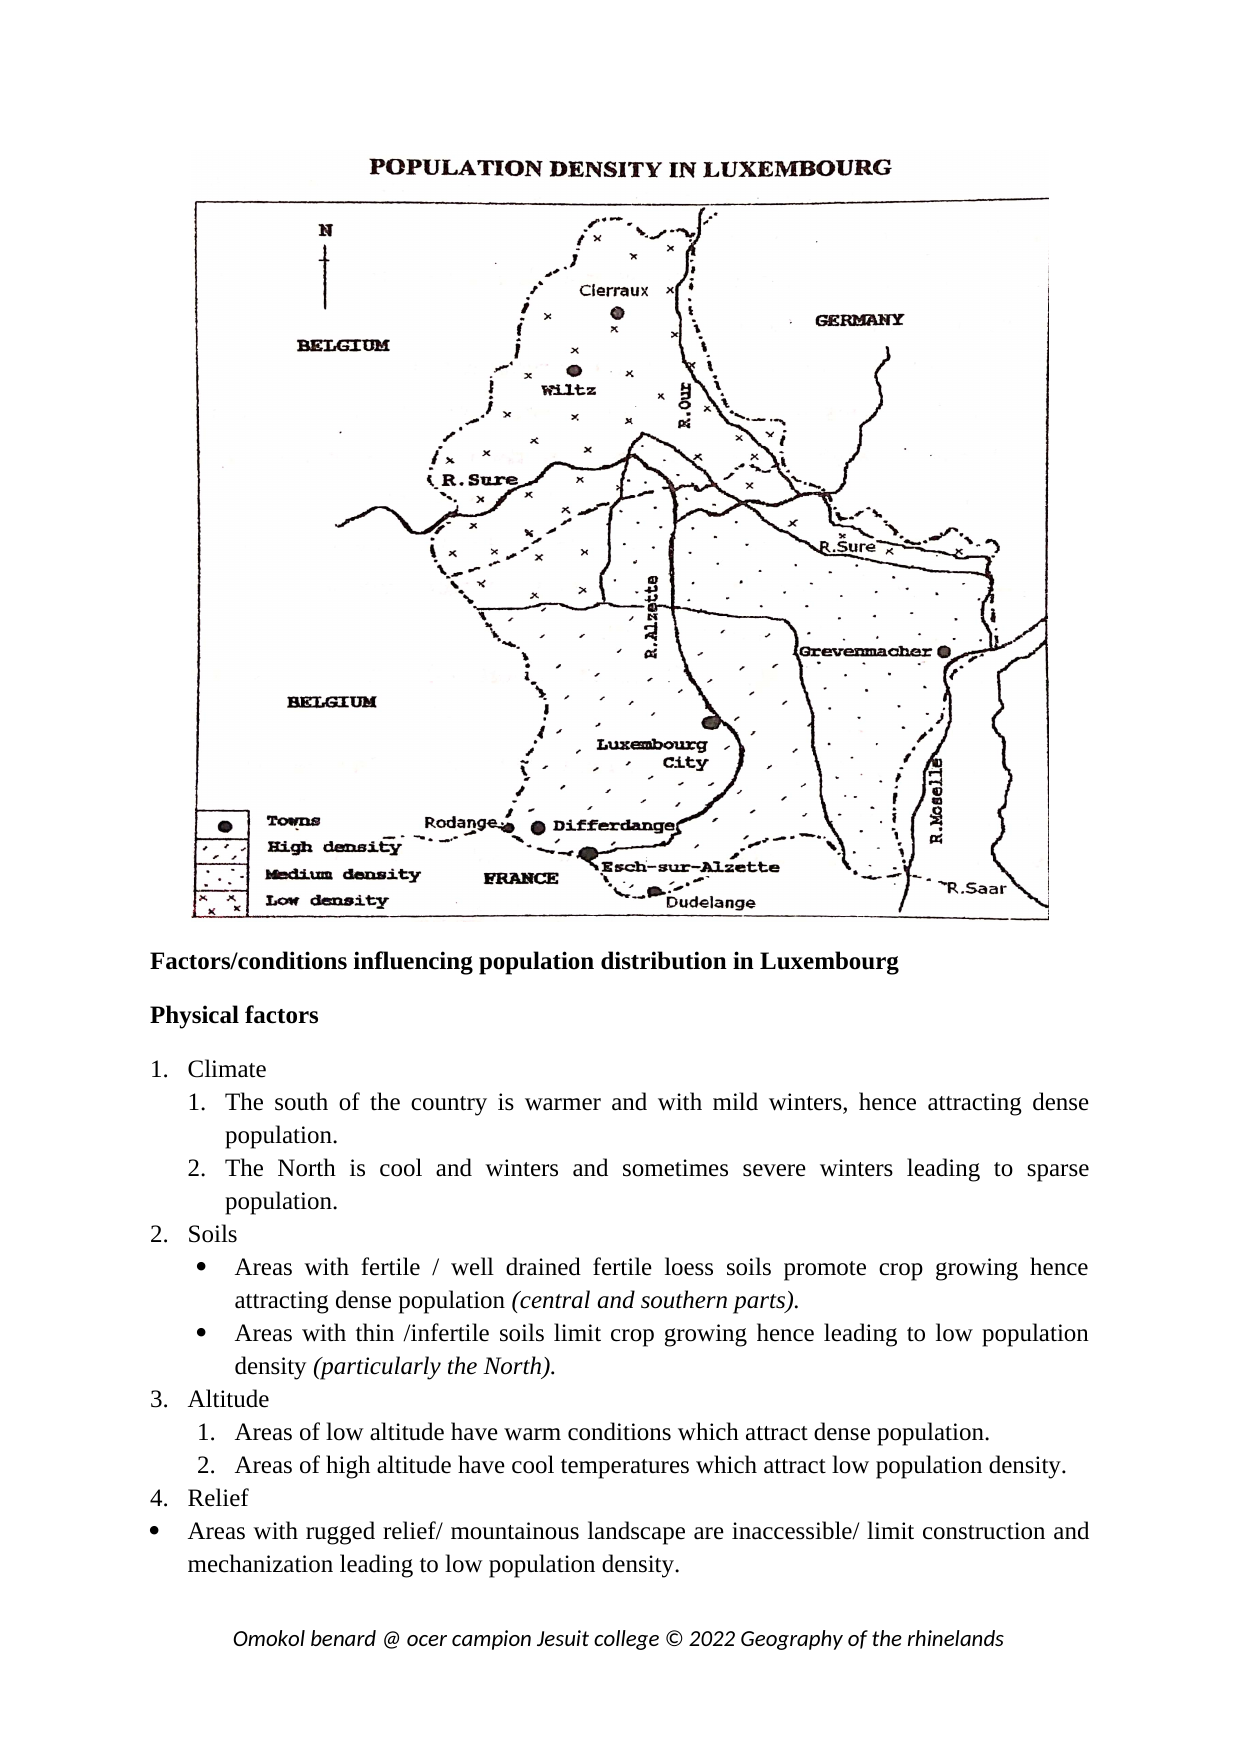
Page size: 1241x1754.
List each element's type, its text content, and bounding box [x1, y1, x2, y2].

picture [191, 150, 1049, 922]
list Climate [150, 1054, 1090, 1083]
list Areas with thin /infertile soils limit crop growing hence leading to low population density (particularly the North). [197, 1318, 1090, 1380]
text Physical factors [150, 1000, 1090, 1029]
list Relief [150, 1483, 1090, 1512]
list Areas with fertile / well drained fertile loess soils promote crop growing hence attracting dense population (central and southern parts). [197, 1252, 1090, 1314]
list Areas with rugged relief/ mountainous landscape are inaccessible/ limit construction and mechanization leading to low population density. [150, 1516, 1090, 1578]
list Soils [150, 1219, 1090, 1248]
list Areas of high altitude have cool temperatures which attract low population density. [197, 1450, 1090, 1479]
list Altitude [150, 1384, 1090, 1413]
list Areas of low altitude have warm conditions which attract dense population. [197, 1417, 1090, 1446]
text Factors/conditions influencing population distribution in Luxembourg [150, 946, 1090, 975]
list The North is cool and winters and sometimes severe winters leading to sparse population. [187, 1153, 1090, 1215]
list The south of the country is warmer and with mild winters, hence attracting dense population. [187, 1087, 1090, 1149]
